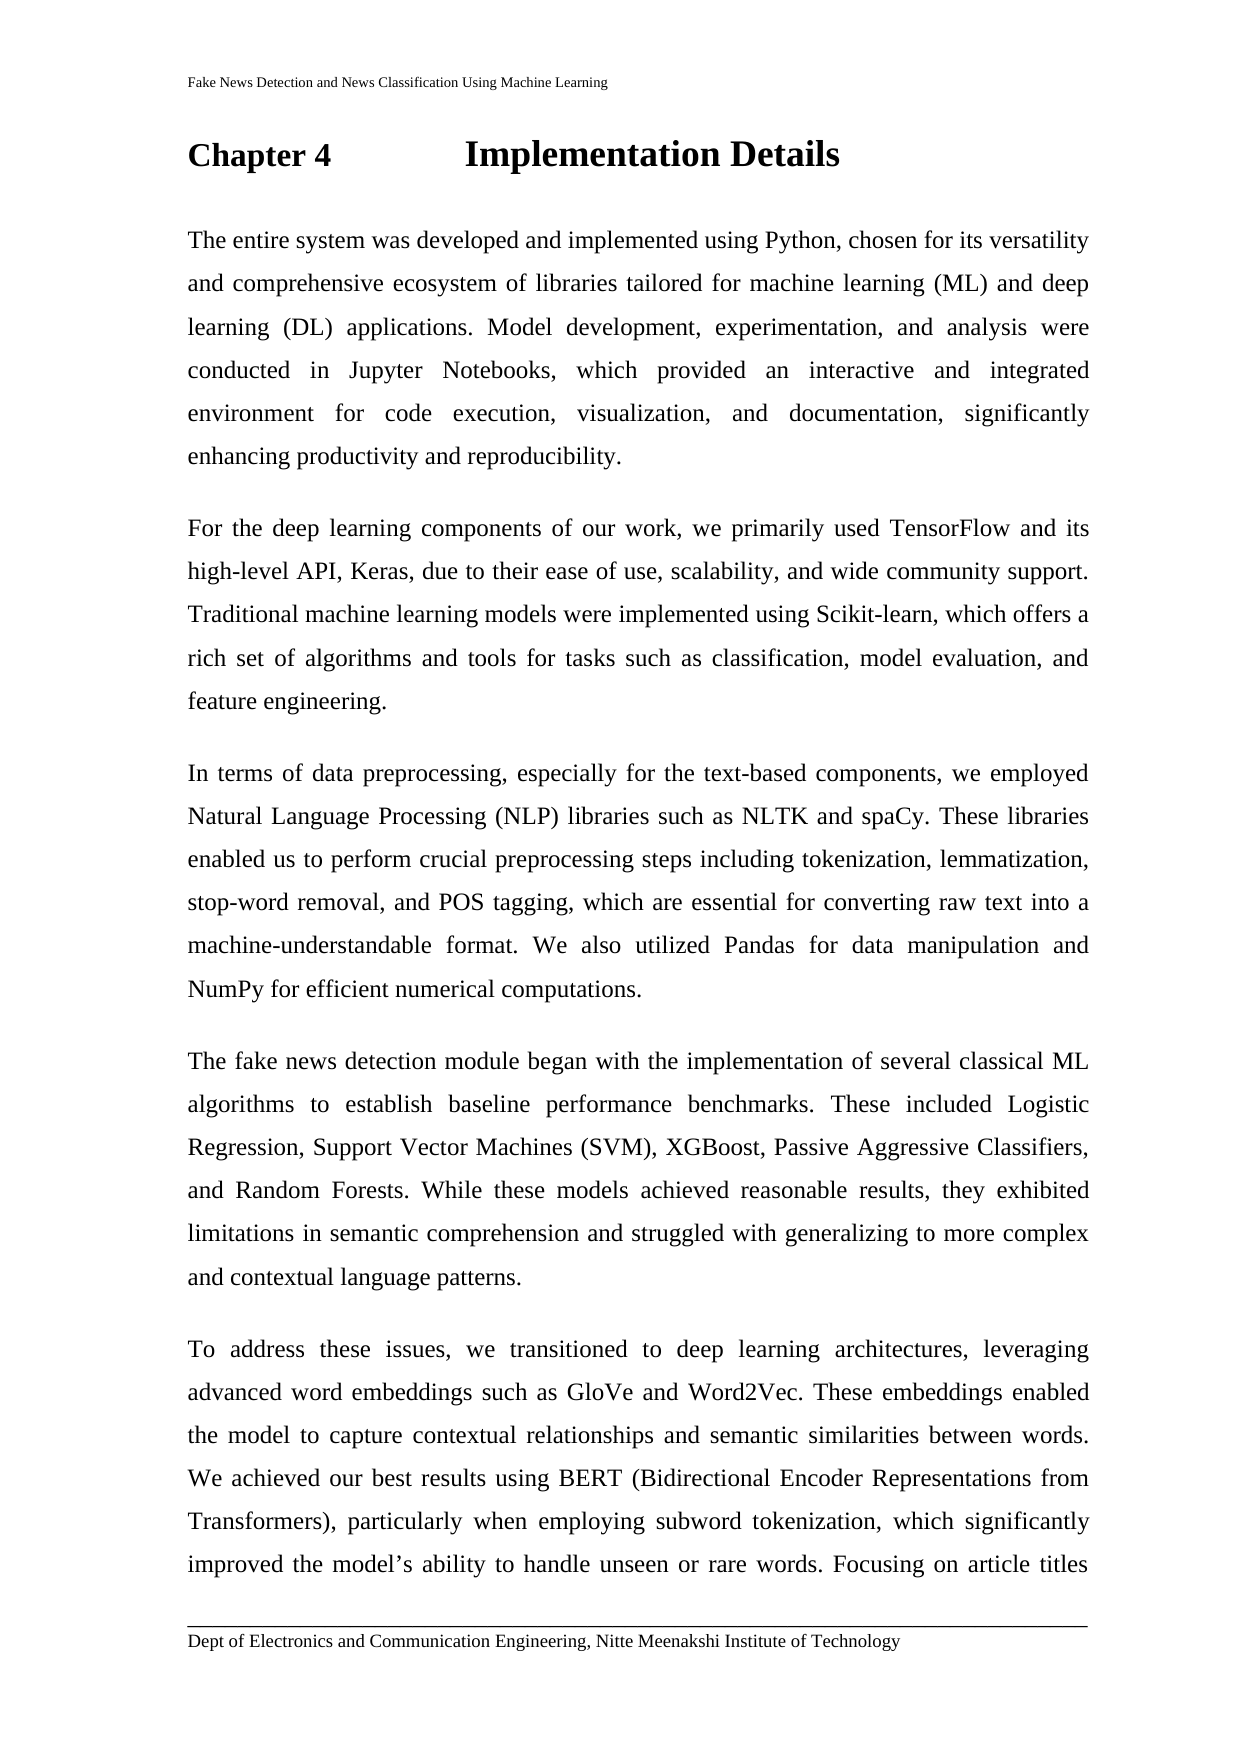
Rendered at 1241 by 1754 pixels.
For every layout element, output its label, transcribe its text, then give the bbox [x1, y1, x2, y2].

text The entire system was developed and implemented using Python, chosen for its versatility and comprehensive ecosystem of libraries tailored for machine learning (ML) and deep learning (DL) applications. Model development, experimentation, and analysis were conducted in Jupyter Notebooks, which provided an interactive and integrated environment for code execution, visualization, and documentation, significantly enhancing productivity and reproducibility. [187, 225, 1090, 470]
text The fake news detection module began with the implementation of several classical ML algorithms to establish baseline performance benchmarks. These included Logistic Regression, Support Vector Machines (SVM), XGBoost, Passive Aggressive Classifiers, and Random Forests. While these models achieved reasonable results, they exhibited limitations in semantic comprehension and struggled with generalizing to more complex and contextual language patterns. [187, 1046, 1090, 1290]
text In terms of data preprocessing, especially for the text-based components, we employed Natural Language Processing (NLP) libraries such as NLTK and spaCy. These libraries enabled us to perform crucial preprocessing steps including tokenization, lemmatization, stop-word removal, and POS tagging, which are essential for converting raw text into a machine-understandable format. We also utilized Pandas for data manipulation and NumPy for efficient numerical computations. [187, 758, 1090, 1002]
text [187, 1334, 1090, 1578]
subtitle Chapter 4 Implementation Details [187, 132, 1090, 175]
text For the deep learning components of our work, we primarily used TensorFlow and its high-level API, Keras, due to their ease of use, scalability, and wide community support. Traditional machine learning models were implemented using Scikit-learn, which offers a rich set of algorithms and tools for tasks such as classification, model evaluation, and feature engineering. [187, 513, 1090, 714]
